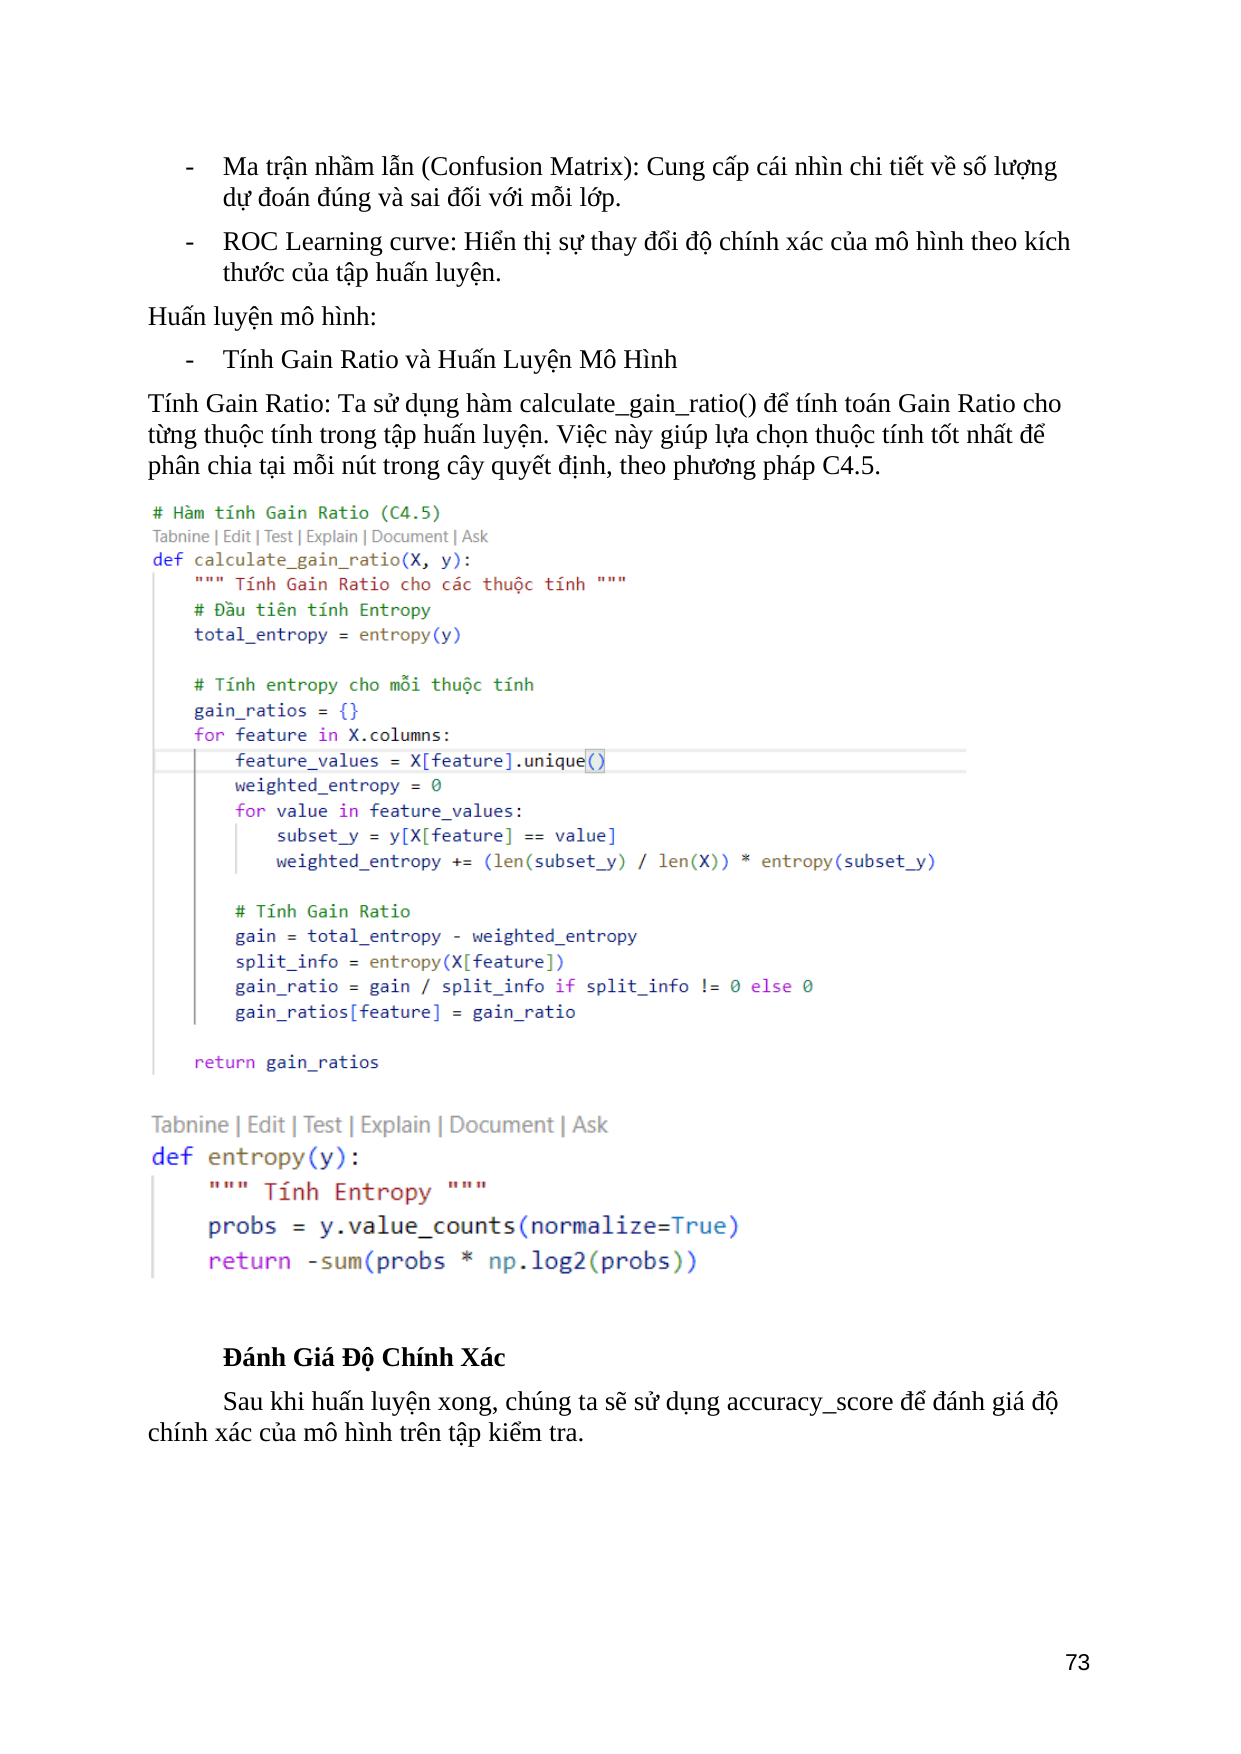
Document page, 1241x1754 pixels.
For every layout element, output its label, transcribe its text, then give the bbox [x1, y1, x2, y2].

text Tính Gain Ratio: Ta sử dụng hàm calculate_gain_ratio() để tính toán Gain Ratio cho từng thuộc tính trong tập huấn luyện. Việc này giúp lựa chọn thuộc tính tốt nhất để phân chia tại mỗi nút trong cây quyết định, theo phương pháp C4.5. [148, 387, 1090, 480]
text Huấn luyện mô hình: [148, 299, 1090, 331]
picture [147, 1087, 787, 1286]
list Ma trận nhầm lẫn (Confusion Matrix): Cung cấp cái nhìn chi tiết về số lượng dự đoán đúng và sai đối với mỗi lớp. [185, 150, 1090, 212]
list ROC Learning curve: Hiển thị sự thay đổi độ chính xác của mô hình theo kích thước của tập huấn luyện. [185, 225, 1090, 287]
picture [147, 492, 967, 1076]
text Đánh Giá Độ Chính Xác [223, 1341, 1090, 1372]
list Tính Gain Ratio và Huấn Luyện Mô Hình [185, 343, 1090, 374]
text Sau khi huấn luyện xong, chúng ta sẽ sử dụng accuracy_score để đánh giá độ chính xác của mô hình trên tập kiểm tra. [148, 1385, 1090, 1447]
